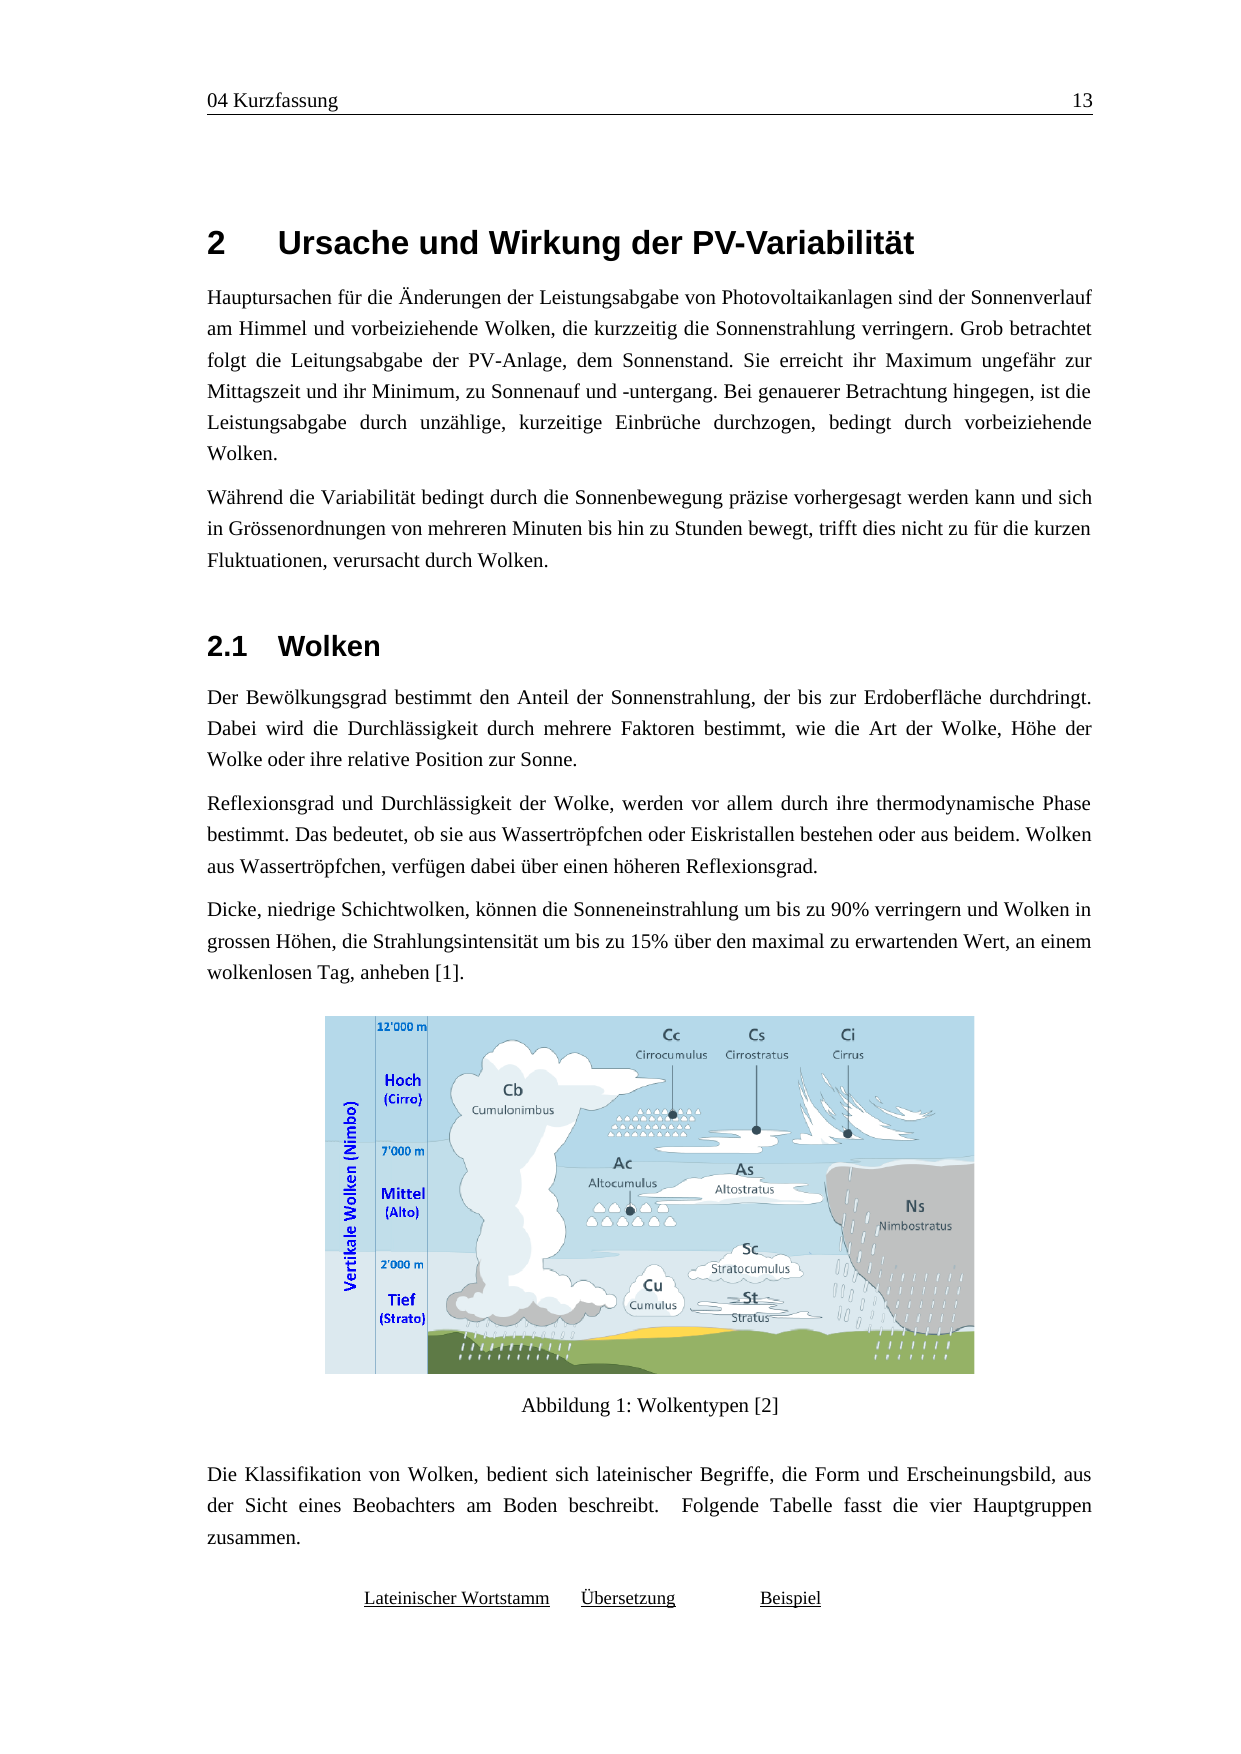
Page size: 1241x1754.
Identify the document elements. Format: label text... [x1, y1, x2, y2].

text Reflexionsgrad und Durchlässigkeit der Wolke, werden vor allem durch ihre thermodynamische Phase bestimmt. Das bedeutet, ob sie aus Wassertröpfchen oder Eiskristallen bestehen oder aus beidem. Wolken aus Wassertröpfchen, verfügen dabei über einen höheren Reflexionsgrad. [207, 791, 1093, 878]
picture [325, 1016, 975, 1374]
table_header Beispiel [702, 1587, 879, 1616]
table_header Übersetzung [554, 1587, 702, 1616]
subtitle Wolken [207, 629, 1093, 662]
text Die Klassifikation von Wolken, bedient sich lateinischer Begriffe, die Form und Erscheinungsbild, aus der Sicht eines Beobachters am Boden beschreibt. Folgende Tabelle fasst die vier Hauptgruppen zusammen. [207, 1462, 1093, 1580]
text Dicke, niedrige Schichtwolken, können die Sonneneinstrahlung um bis zu 90% verringern und Wolken in grossen Höhen, die Strahlungsintensität um bis zu 15% über den maximal zu erwartenden Wert, an einem wolkenlosen Tag, anheben [1]. [207, 897, 1093, 984]
text Abbildung 1: Wolkentypen [2] [207, 1393, 1093, 1417]
text Der Bewölkungsgrad bestimmt den Anteil der Sonnenstrahlung, der bis zur Erdoberfläche durchdringt. Dabei wird die Durchlässigkeit durch mehrere Faktoren bestimmt, wie die Art der Wolke, Höhe der Wolke oder ihre relative Position zur Sonne. [207, 685, 1093, 771]
subtitle Ursache und Wirkung der PV-Variabilität [207, 223, 1093, 261]
table_header Lateinischer Wortstamm [359, 1587, 554, 1616]
text Während die Variabilität bedingt durch die Sonnenbewegung präzise vorhergesagt werden kann und sich in Grössenordnungen von mehreren Minuten bis hin zu Stunden bewegt, trifft dies nicht zu für die kurzen Fluktuationen, verursacht durch Wolken. [207, 485, 1093, 572]
text Hauptursachen für die Änderungen der Leistungsabgabe von Photovoltaikanlagen sind der Sonnenverlauf am Himmel und vorbeiziehende Wolken, die kurzzeitig die Sonnenstrahlung verringern. Grob betrachtet folgt die Leitungsabgabe der PV-Anlage, dem Sonnenstand. Sie erreicht ihr Maximum ungefähr zur Mittagszeit und ihr Minimum, zu Sonnenauf und -untergang. Bei genauerer Betrachtung hingegen, ist die Leistungsabgabe durch unzählige, kurzeitige Einbrüche durchzogen, bedingt durch vorbeiziehende Wolken. [207, 285, 1093, 465]
